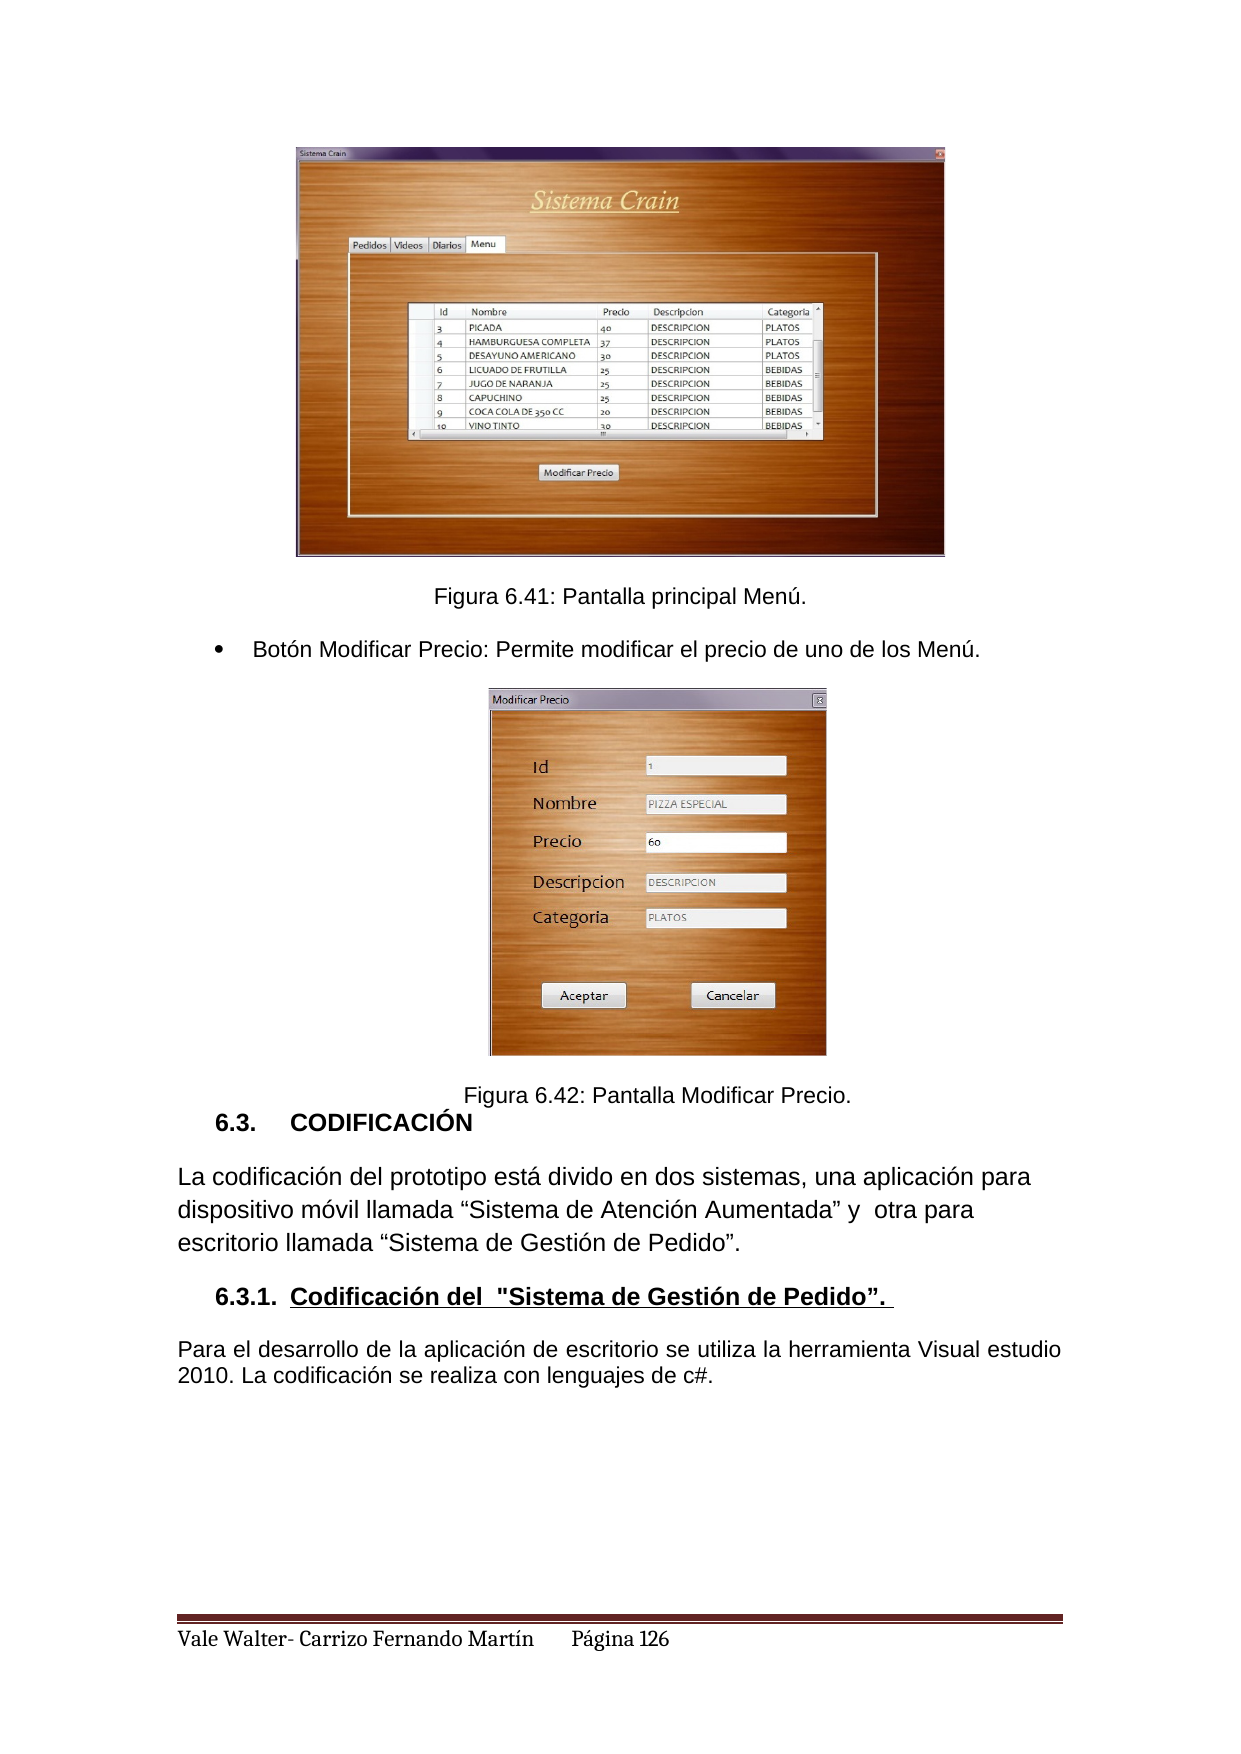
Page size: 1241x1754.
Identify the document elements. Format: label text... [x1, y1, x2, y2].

text Para el desarrollo de la aplicación de escritorio se utiliza la herramienta Visual estudio 2010. La codificación se realiza con lenguajes de c#. [177, 1336, 1063, 1388]
list CODIFICACIÓN [215, 1108, 1063, 1137]
picture [488, 688, 827, 1056]
picture [295, 147, 946, 557]
list Botón Modificar Precio: Permite modificar el precio de uno de los Menú. [215, 636, 1063, 662]
text Figura 6.41: Pantalla principal Menú. [177, 583, 1063, 609]
text La codificación del prototipo está divido en dos sistemas, una aplicación para dispositivo móvil llamada “Sistema de Atención Aumentada” y otra para escritorio llamada “Sistema de Gestión de Pedido”. [177, 1162, 1063, 1257]
text Figura 6.42: Pantalla Modificar Precio. [252, 1082, 1063, 1108]
list Codificación del "Sistema de Gestión de Pedido”. [215, 1282, 1063, 1311]
